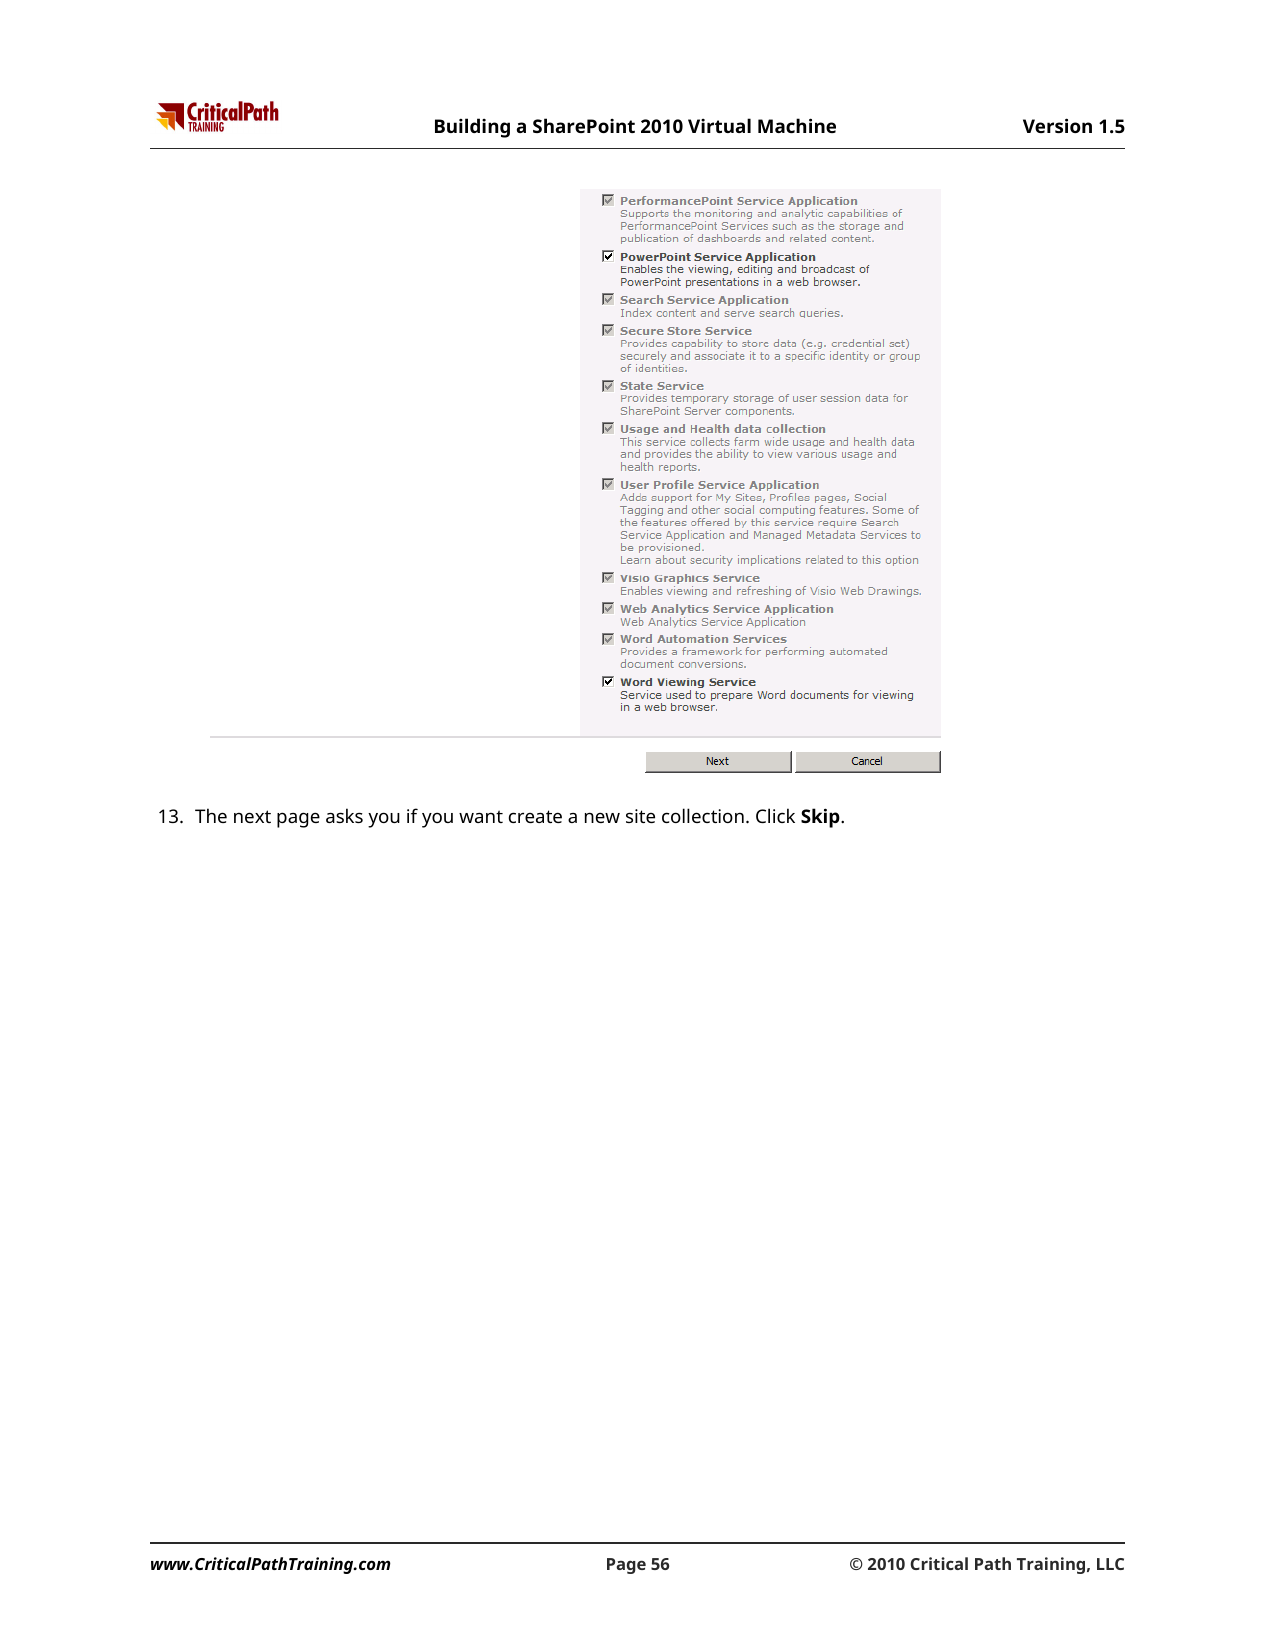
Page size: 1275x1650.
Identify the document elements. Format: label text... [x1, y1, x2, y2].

text The next page asks you if you want create a new site collection. Click Skip. [157, 803, 1125, 829]
picture [210, 189, 945, 782]
picture [150, 100, 282, 134]
